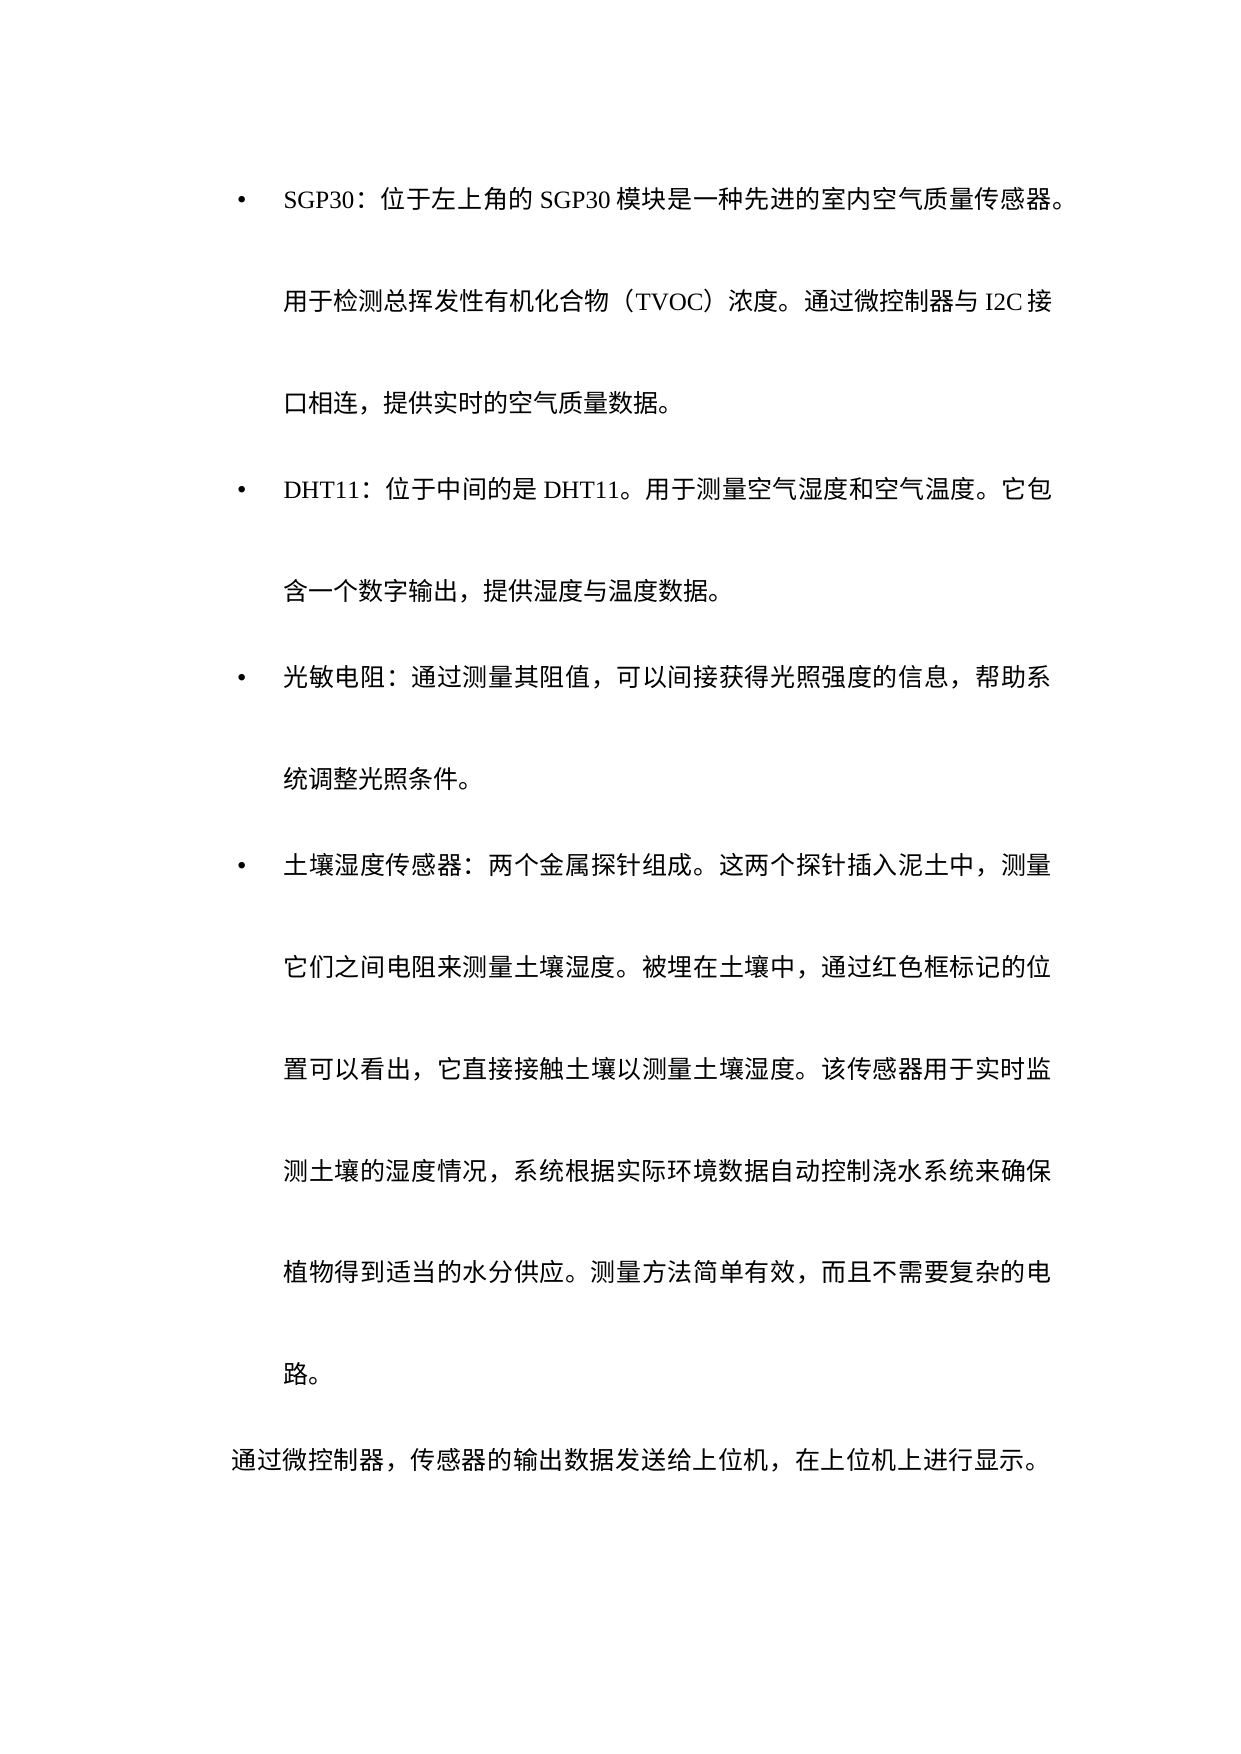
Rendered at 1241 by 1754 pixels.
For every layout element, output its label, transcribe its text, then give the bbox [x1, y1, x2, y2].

list 土壤湿度传感器：两个金属探针组成。这两个探针插入泥土中，测量它们之间电阻来测量土壤湿度。被埋在土壤中，通过红色框标记的位置可以看出，它直接接触土壤以测量土壤湿度。该传感器用于实时监测土壤的湿度情况，系统根据实际环境数据自动控制浇水系统来确保植物得到适当的水分供应。测量方法简单有效，而且不需要复杂的电路。 [237, 829, 1053, 1407]
list 光敏电阻：通过测量其阻值，可以间接获得光照强度的信息，帮助系统调整光照条件。 [237, 642, 1053, 811]
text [187, 1425, 1053, 1493]
list SGP30：位于左上角的SGP30模块是一种先进的室内空气质量传感器。用于检测总挥发性有机化合物（TVOC）浓度。通过微控制器与I2C接口相连，提供实时的空气质量数据。 [237, 164, 1053, 436]
list DHT11：位于中间的是DHT11。用于测量空气湿度和空气温度。它包含一个数字输出，提供湿度与温度数据。 [237, 454, 1053, 623]
